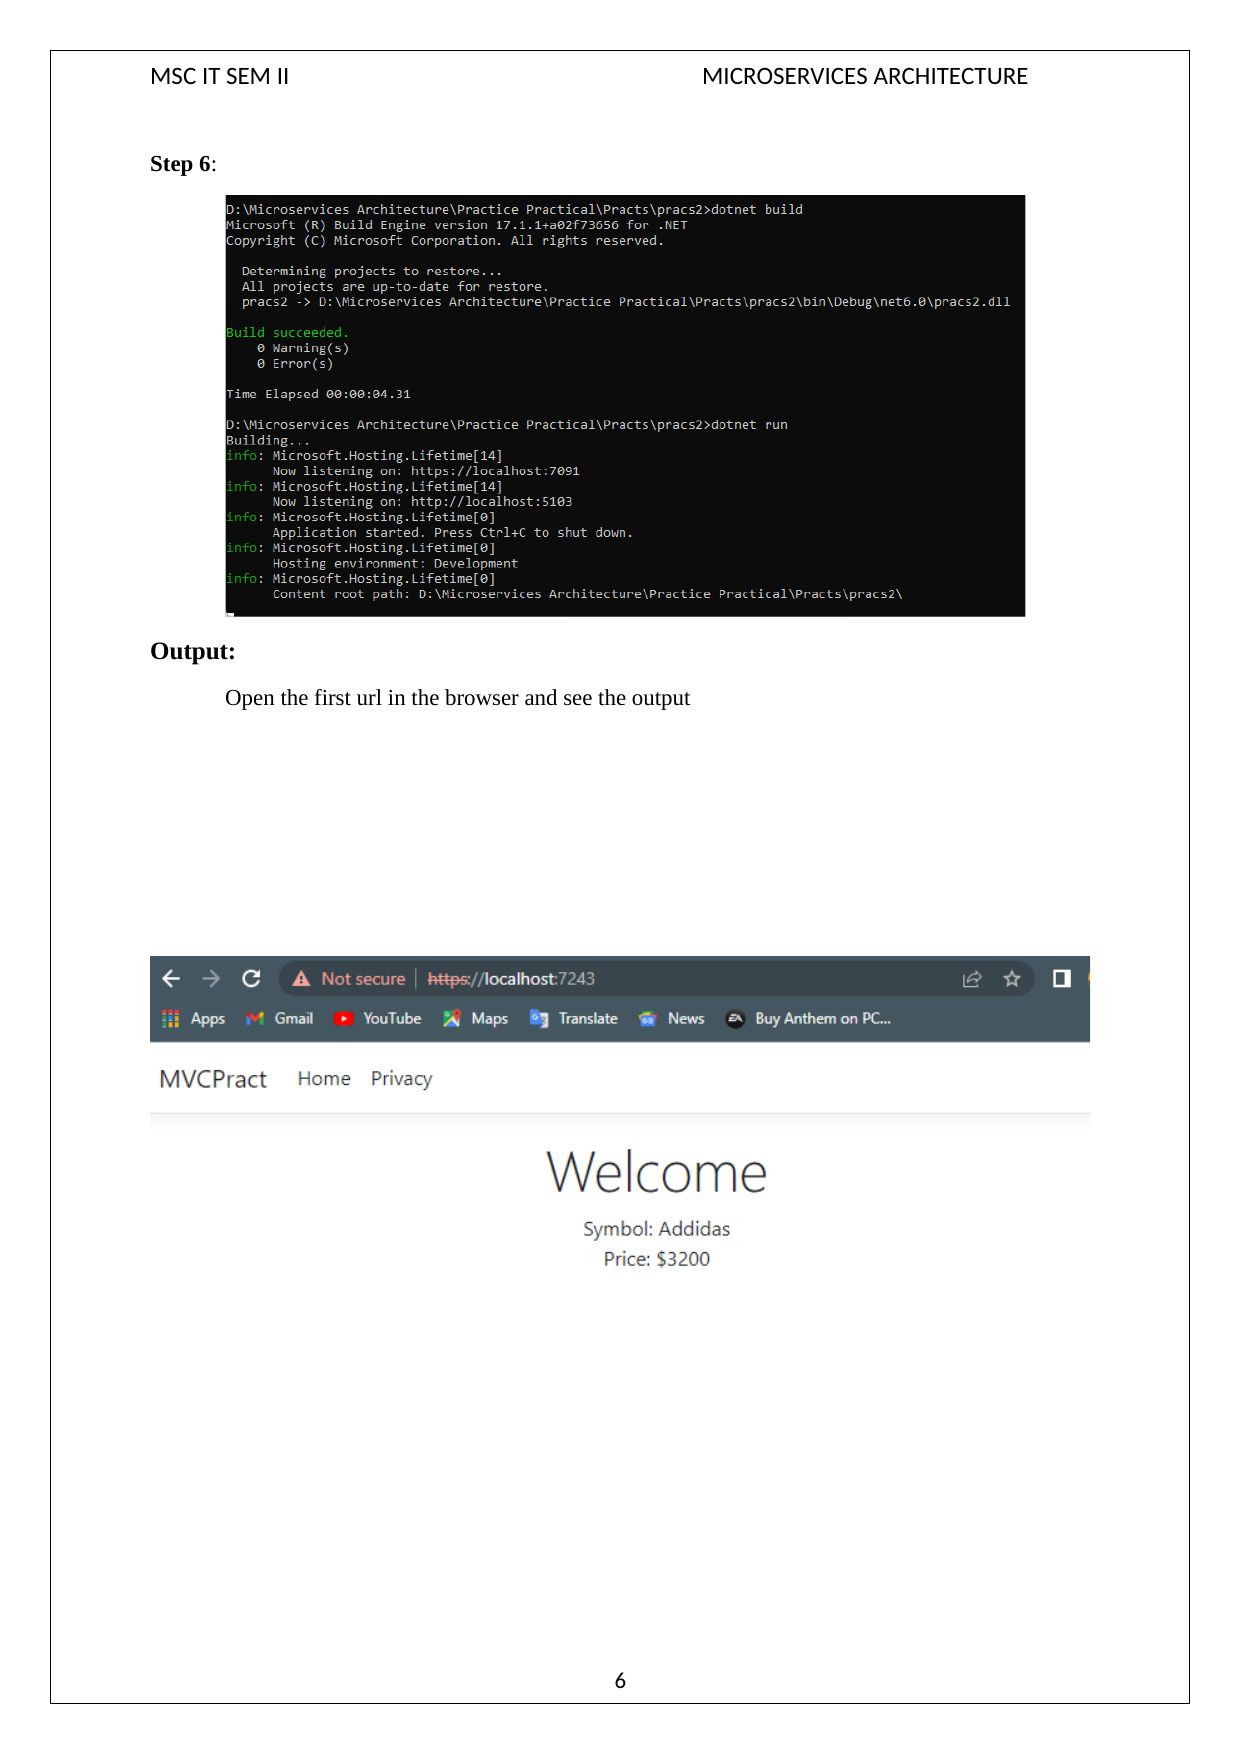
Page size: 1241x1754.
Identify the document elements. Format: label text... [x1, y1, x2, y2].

text Step 6: [150, 150, 1090, 176]
picture [150, 956, 1091, 1296]
text Open the first url in the browser and see the output [150, 684, 1090, 710]
picture [225, 195, 1026, 617]
text Output: [150, 636, 1090, 665]
